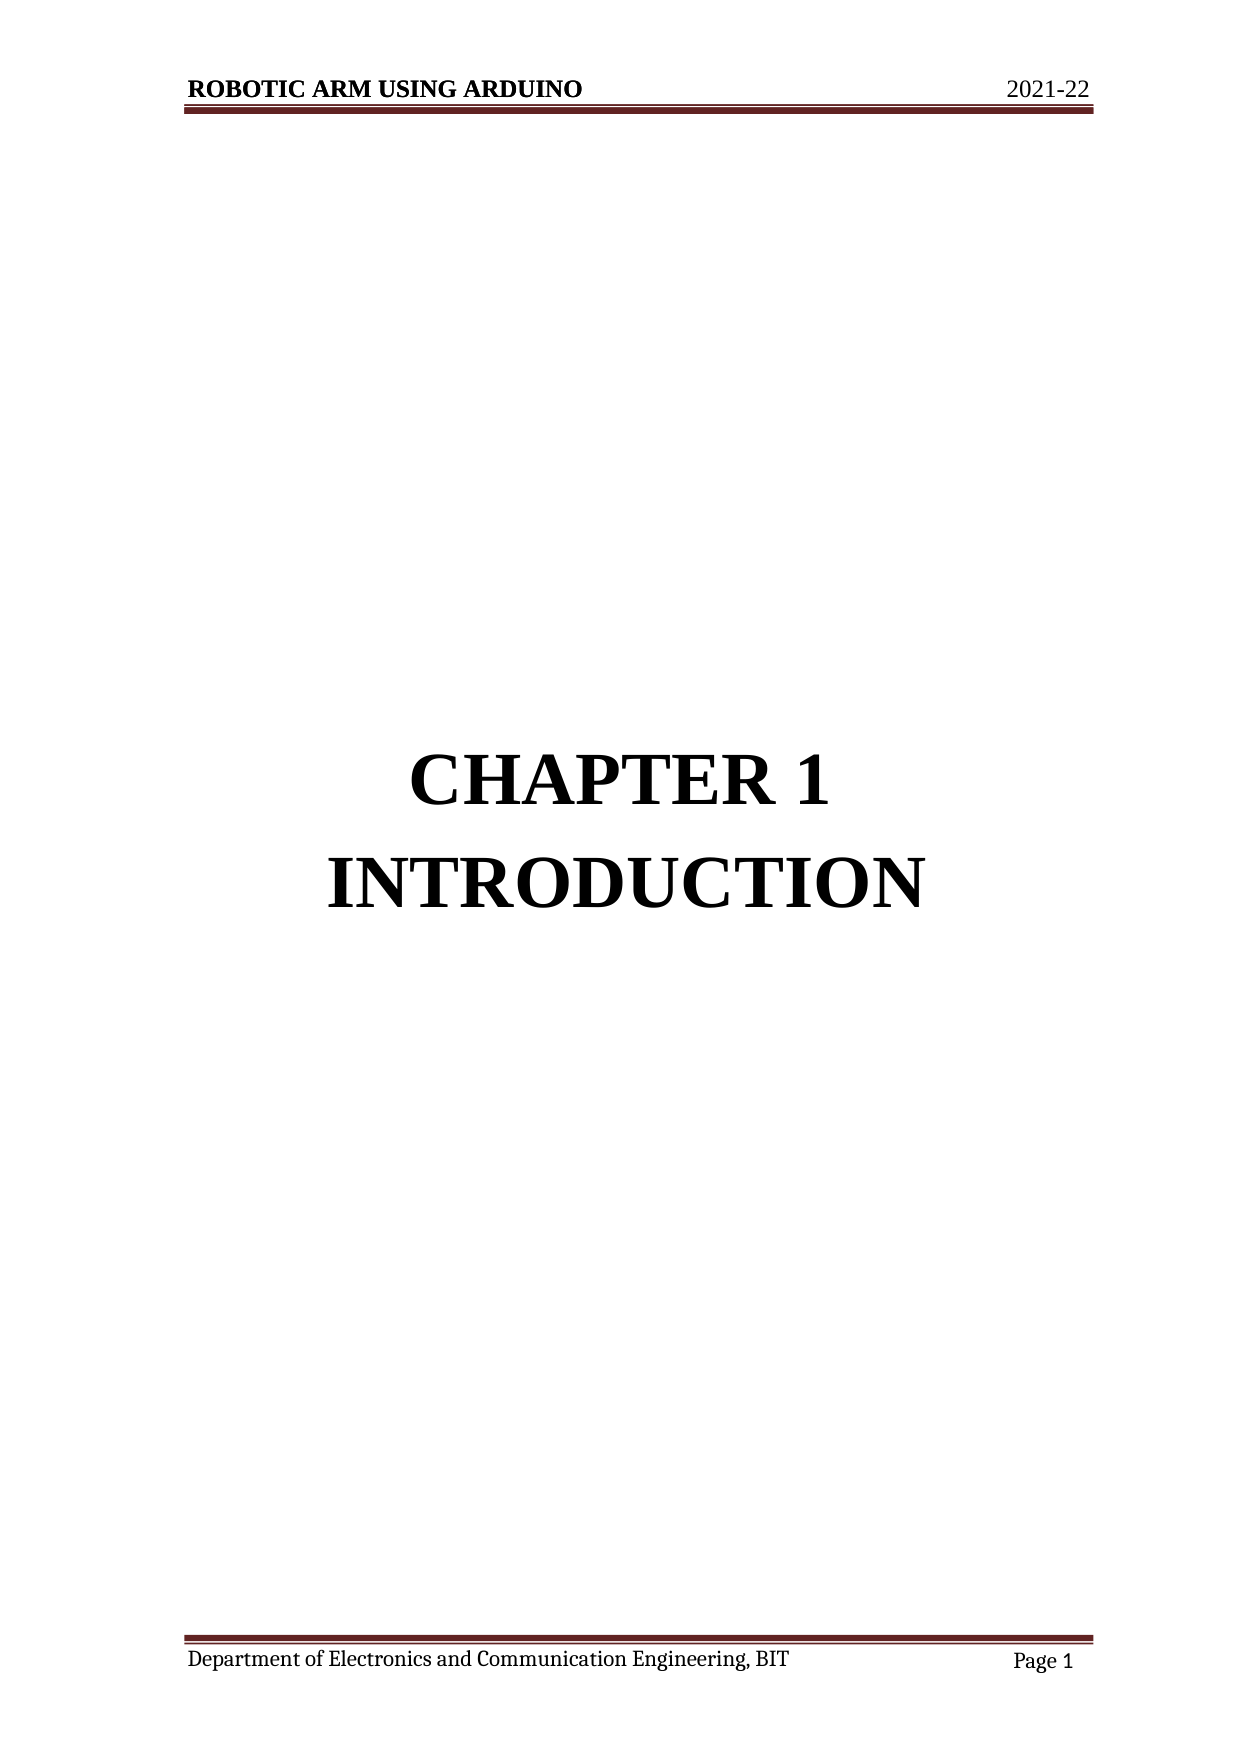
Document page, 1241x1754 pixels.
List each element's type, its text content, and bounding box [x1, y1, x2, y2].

text CHAPTER 1 [150, 734, 1090, 820]
text INTRODUCTION [162, 837, 1090, 923]
